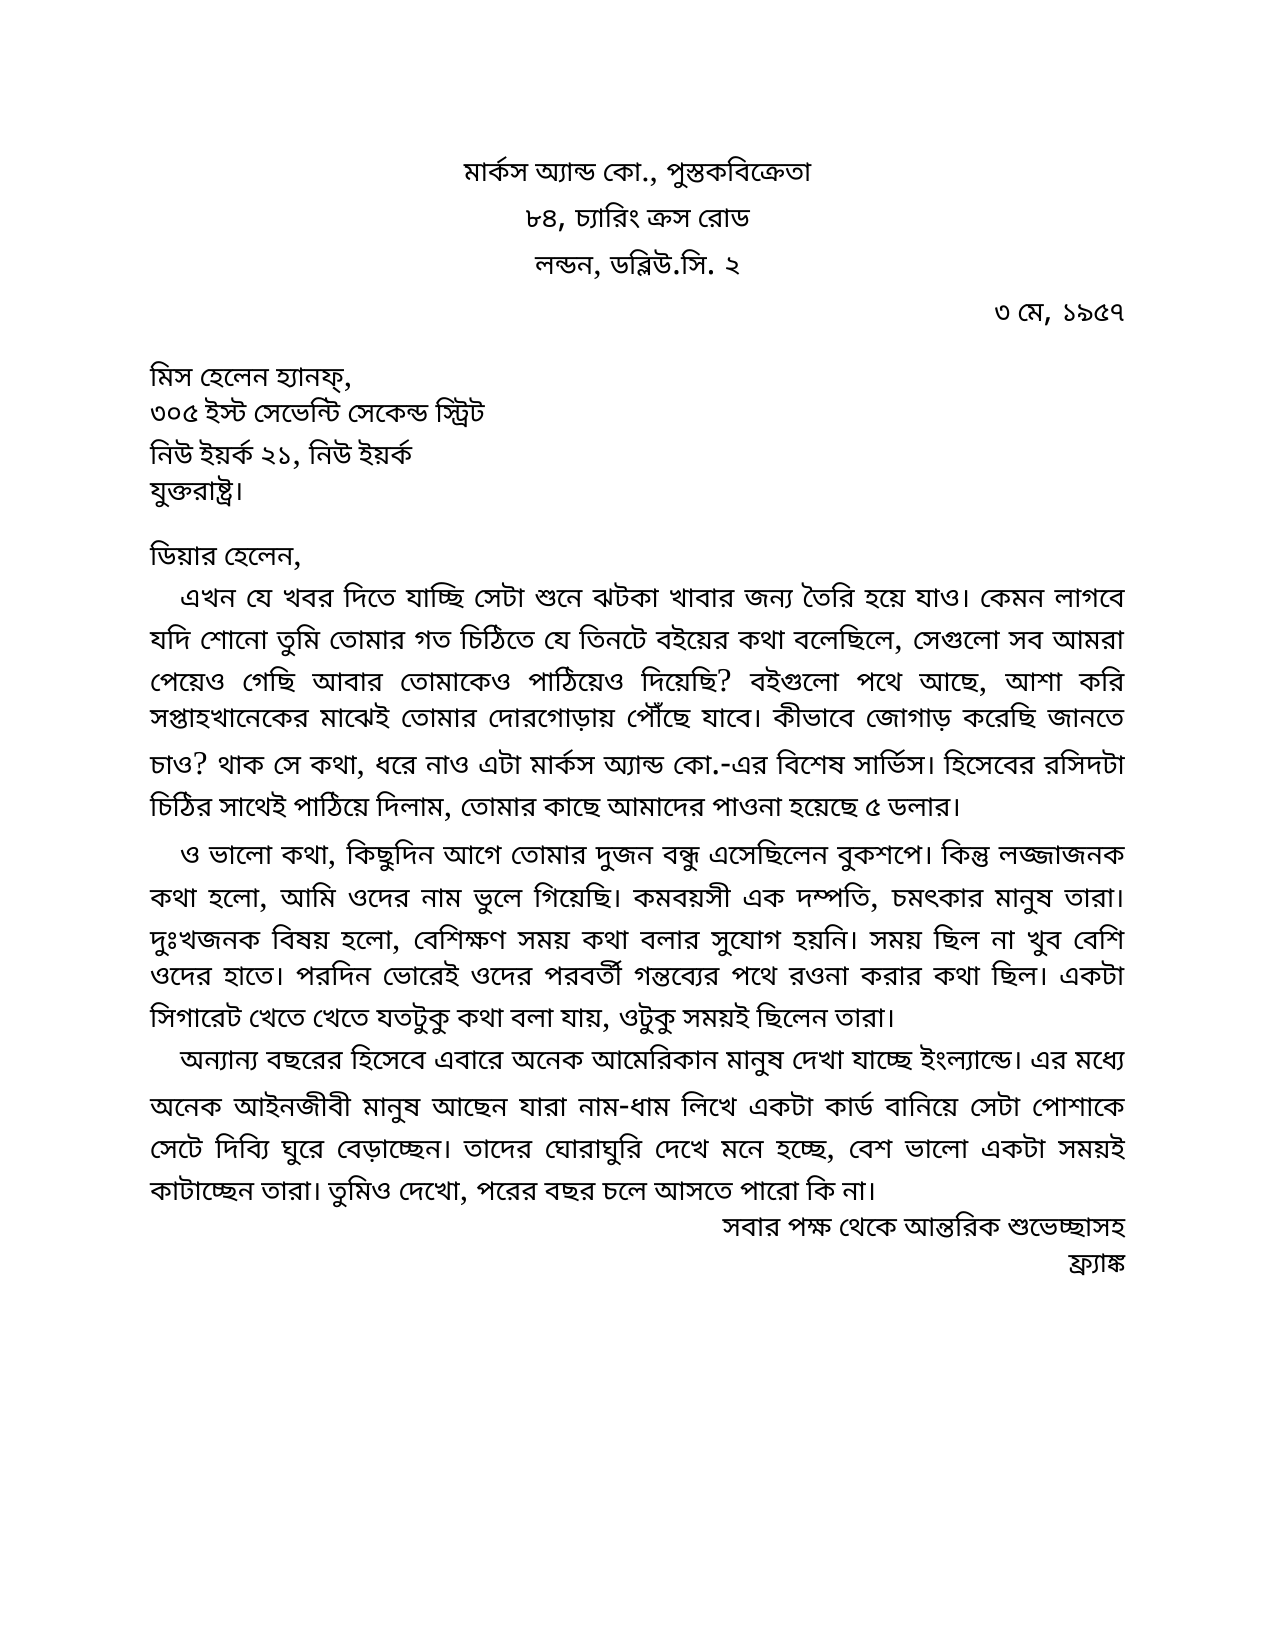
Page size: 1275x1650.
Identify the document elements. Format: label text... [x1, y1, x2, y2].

text ৩০৫ ইস্ট সেভেন্টি সেকেন্ড স্ট্রিট [150, 397, 1125, 433]
text ফ্র্যাঙ্ক [150, 1247, 1125, 1283]
text ৮৪, চ্যারিং ক্রস রোড [150, 192, 1125, 239]
text ডিয়ার হেলেন, [150, 534, 1125, 576]
text সবার পক্ষ থেকে আন্তরিক শুভেচ্ছাসহ [150, 1212, 1125, 1247]
text অন্যান্য বছরের হিসেবে এবারে অনেক আমেরিকান মানুষ দেখা যাচ্ছে ইংল্যান্ডে। এর মধ্যে অনেক আইনজীবী মানুষ আছেন যারা নাম-ধাম লিখে একটা কার্ড বানিয়ে সেটা পোশাকে সেটে দিব্যি ঘুরে বেড়াচ্ছেন। তাদের ঘোরাঘুরি দেখে মনে হচ্ছে, বেশ ভালো একটা সময়ই কাটাচ্ছেন তারা। তুমিও দেখো, পরের বছর চলে আসতে পারো কি না। [150, 1044, 1125, 1212]
text মার্কস অ্যান্ড কো., পুস্তকবিক্রেতা [150, 150, 1125, 192]
text ৩ মে, ১৯৫৭ [150, 286, 1125, 332]
text যুক্তরাষ্ট্র। [150, 475, 1125, 511]
text এখন যে খবর দিতে যাচ্ছি সেটা শুনে ঝটকা খাবার জন্য তৈরি হয়ে যাও। কেমন লাগবে যদি শোনো তুমি তোমার গত চিঠিতে যে তিনটে বইয়ের কথা বলেছিলে, সেগুলো সব আমরা পেয়েও গেছি আবার তোমাকেও পাঠিয়েও দিয়েছি? বইগুলো পথে আছে, আশা করি সপ্তাহখানেকের মাঝেই তোমার দোরগোড়ায় পৌঁছে যাবে। কীভাবে জোগাড় করেছি জানতে চাও? থাক সে কথা, ধরে নাও এটা মার্কস অ্যান্ড কো.-এর বিশেষ সার্ভিস। হিসেবের রসিদটা চিঠির সাথেই পাঠিয়ে দিলাম, তোমার কাছে আমাদের পাওনা হয়েছে ৫ ডলার। [150, 582, 1125, 827]
text মিস হেলেন হ্যানফ্, [150, 355, 1125, 397]
text লন্ডন, ডব্লিউ.সি. ২ [150, 239, 1125, 286]
text ও ভালো কথা, কিছুদিন আগে তোমার দুজন বন্ধু এসেছিলেন বুকশপে। কিন্তু লজ্জাজনক কথা হলো, আমি ওদের নাম ভুলে গিয়েছি। কমবয়সী এক দম্পতি, চমৎকার মানুষ তারা। দুঃখজনক বিষয় হলো, বেশিক্ষণ সময় কথা বলার সুযোগ হয়নি। সময় ছিল না খুব বেশি ওদের হাতে। পরদিন ভোরেই ওদের পরবর্তী গন্তব্যের পথে রওনা করার কথা ছিল। একটা সিগারেট খেতে খেতে যতটুকু কথা বলা যায়, ওটুকু সময়ই ছিলেন তারা। [150, 834, 1125, 1038]
text নিউ ইয়র্ক ২১, নিউ ইয়র্ক [150, 433, 1125, 475]
